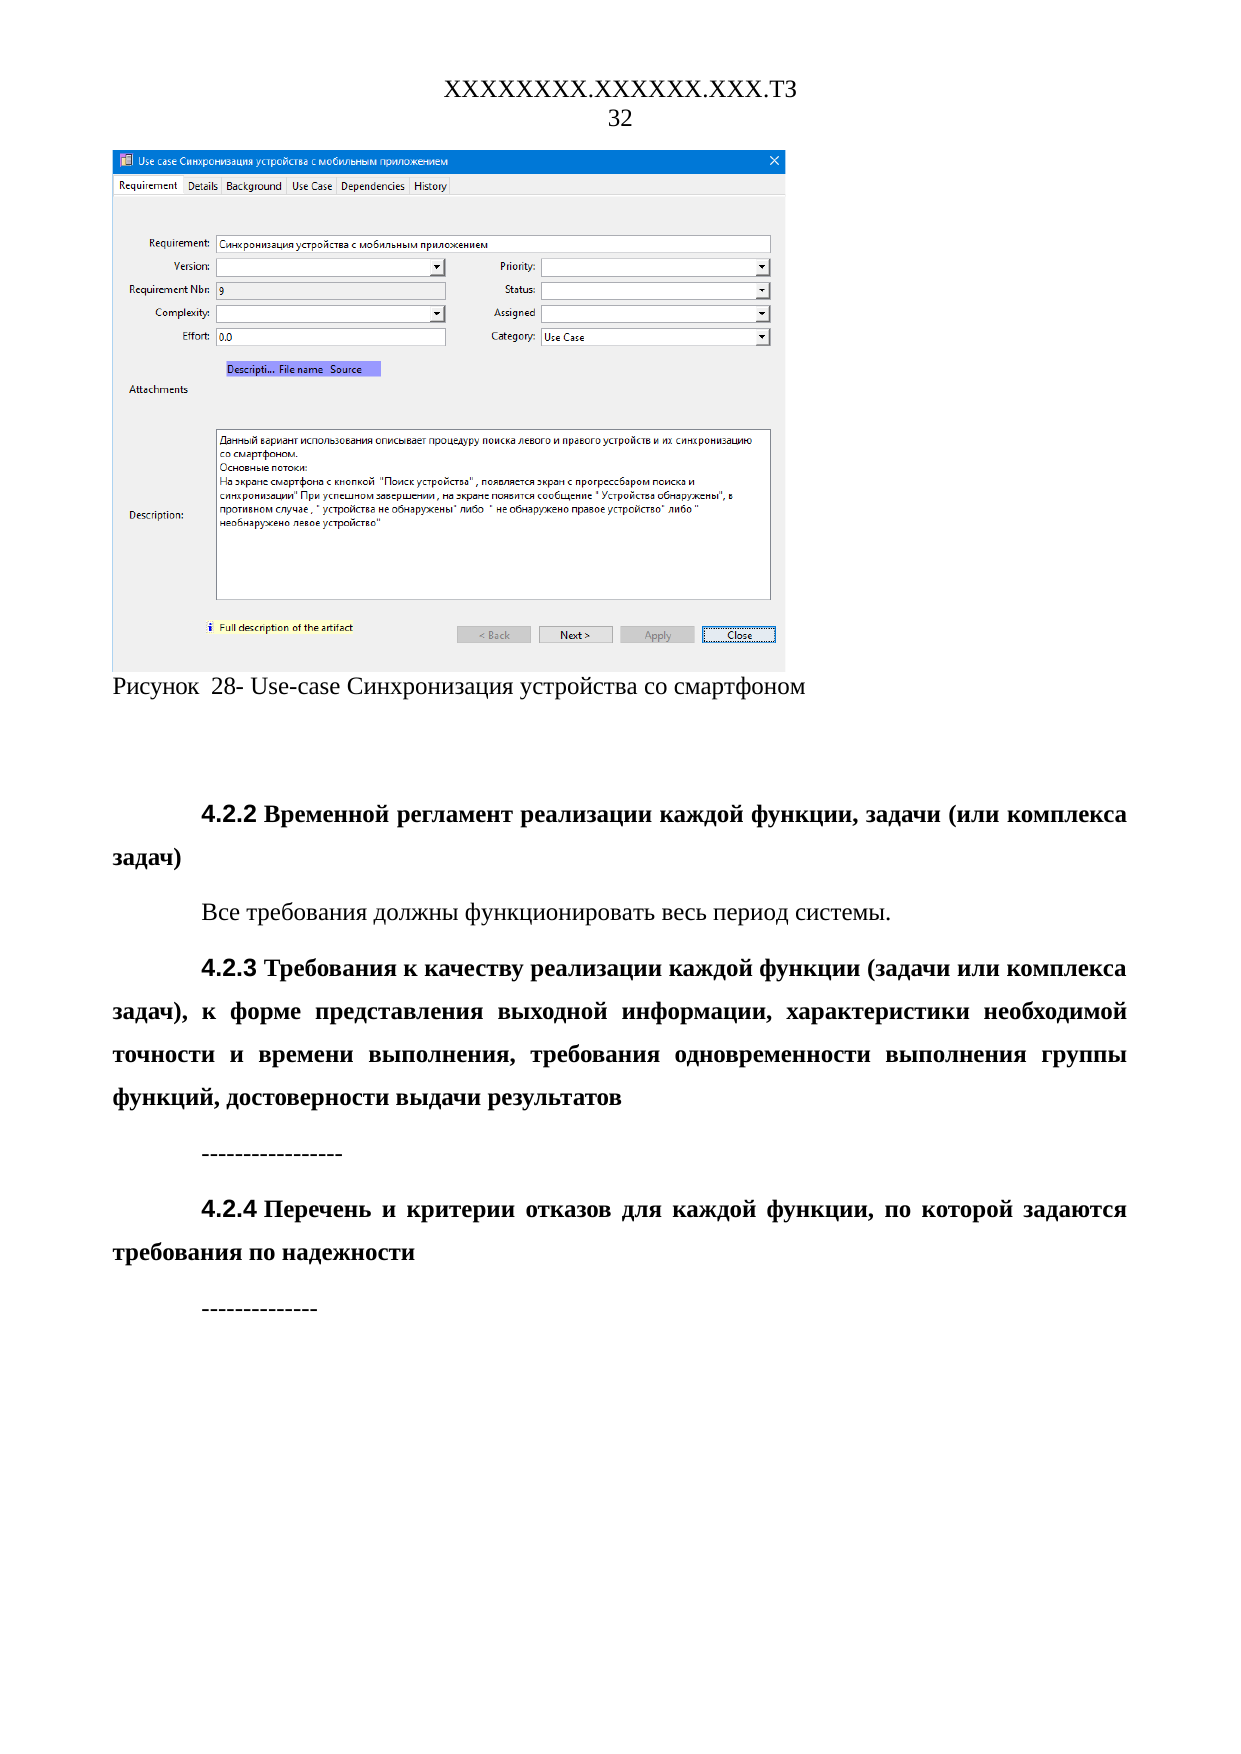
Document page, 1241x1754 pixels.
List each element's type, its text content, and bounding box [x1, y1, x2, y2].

picture [112, 150, 786, 672]
text -------------- [112, 1293, 1128, 1321]
text Рисунок 28- Use-case Синхронизация устройства со смартфоном [112, 671, 1128, 700]
text Все требования должны функционировать весь период системы. [112, 897, 1128, 926]
text Временной регламент реализации каждой функции, задачи (или комплекса задач) [112, 798, 1128, 871]
text Перечень и критерии отказов для каждой функции, по которой задаются требования по надежности [112, 1194, 1128, 1266]
text Требования к качеству реализации каждой функции (задачи или комплекса задач), к форме представления выходной информации, характеристики необходимой точности и времени выполнения, требования одновременности выполнения группы функций, достоверности выдачи результатов [112, 953, 1128, 1111]
text ----------------- [112, 1138, 1128, 1167]
